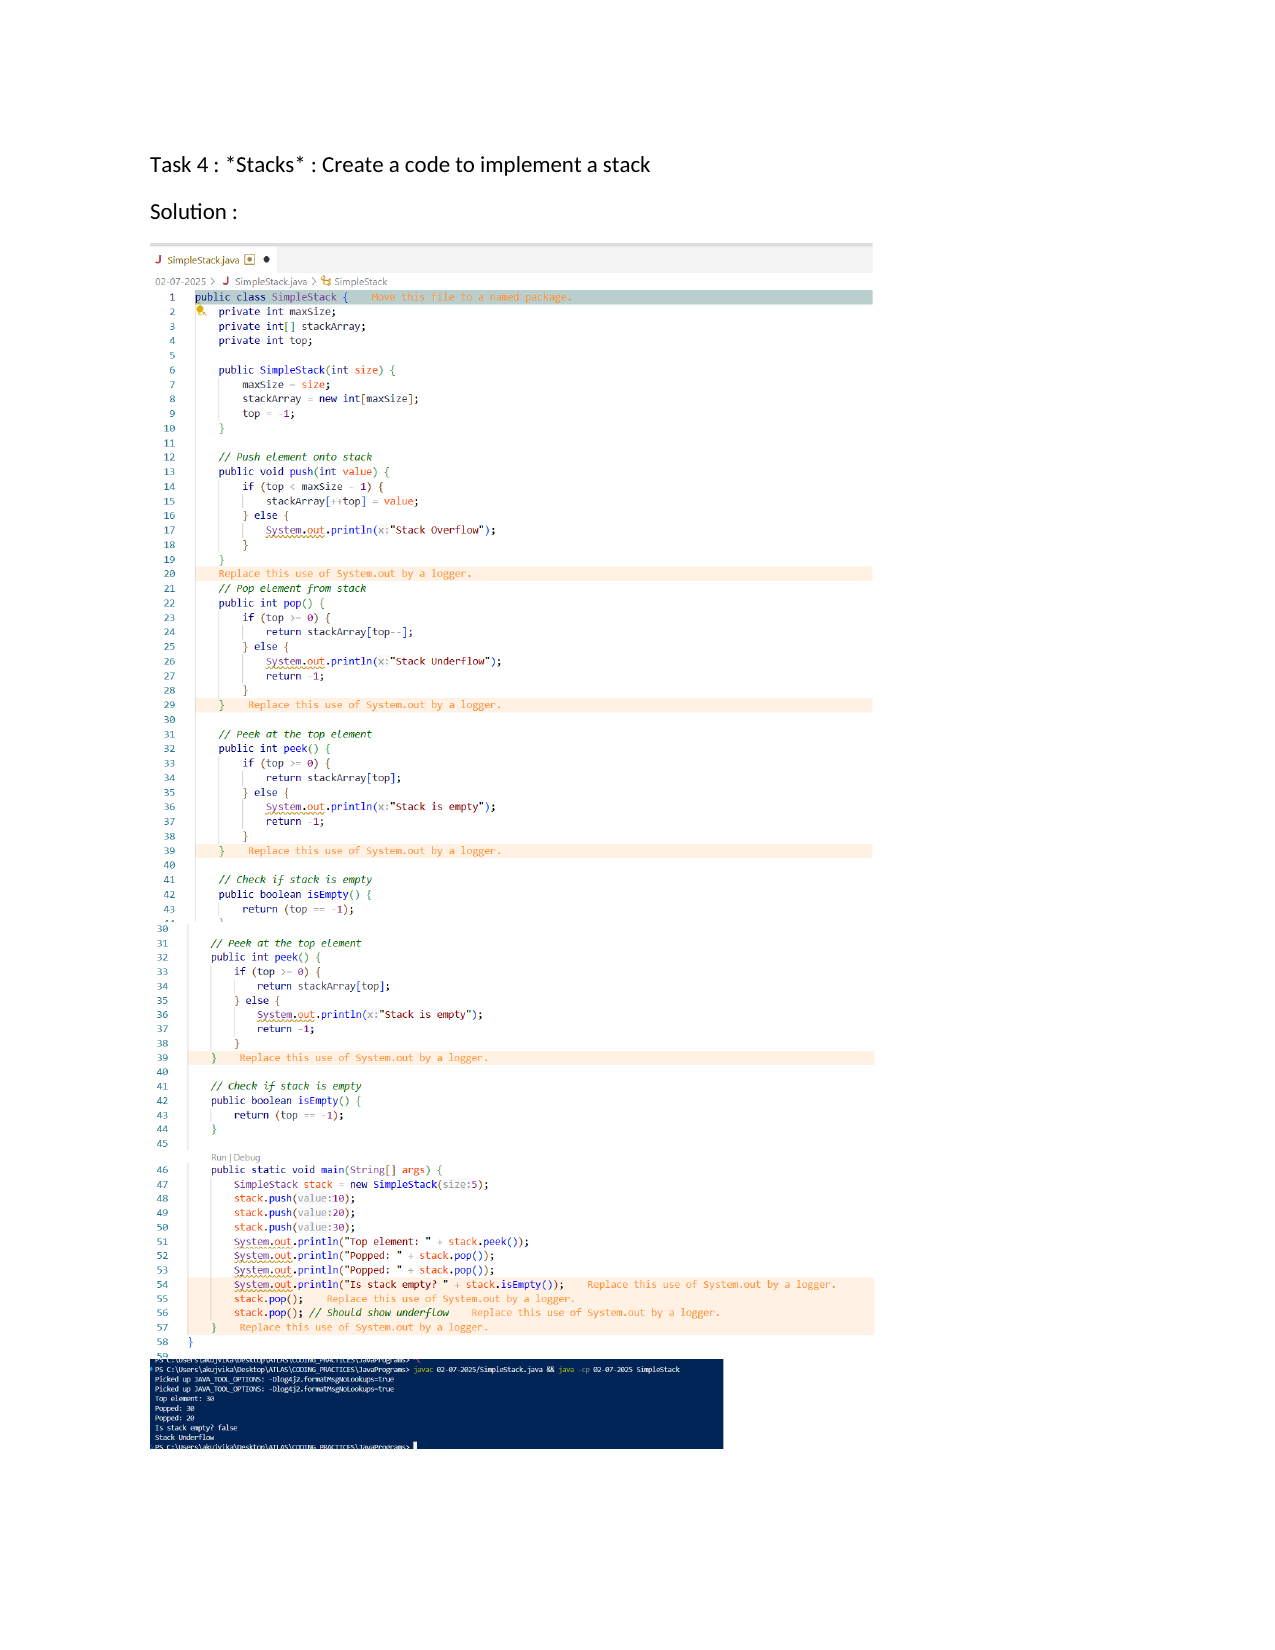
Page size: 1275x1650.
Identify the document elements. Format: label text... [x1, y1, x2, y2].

text Solution : [150, 197, 1125, 225]
picture [150, 924, 875, 1358]
picture [150, 1359, 724, 1449]
picture [150, 243, 873, 922]
text Task 4 : *Stacks* : Create a code to implement a stack [150, 150, 1125, 178]
